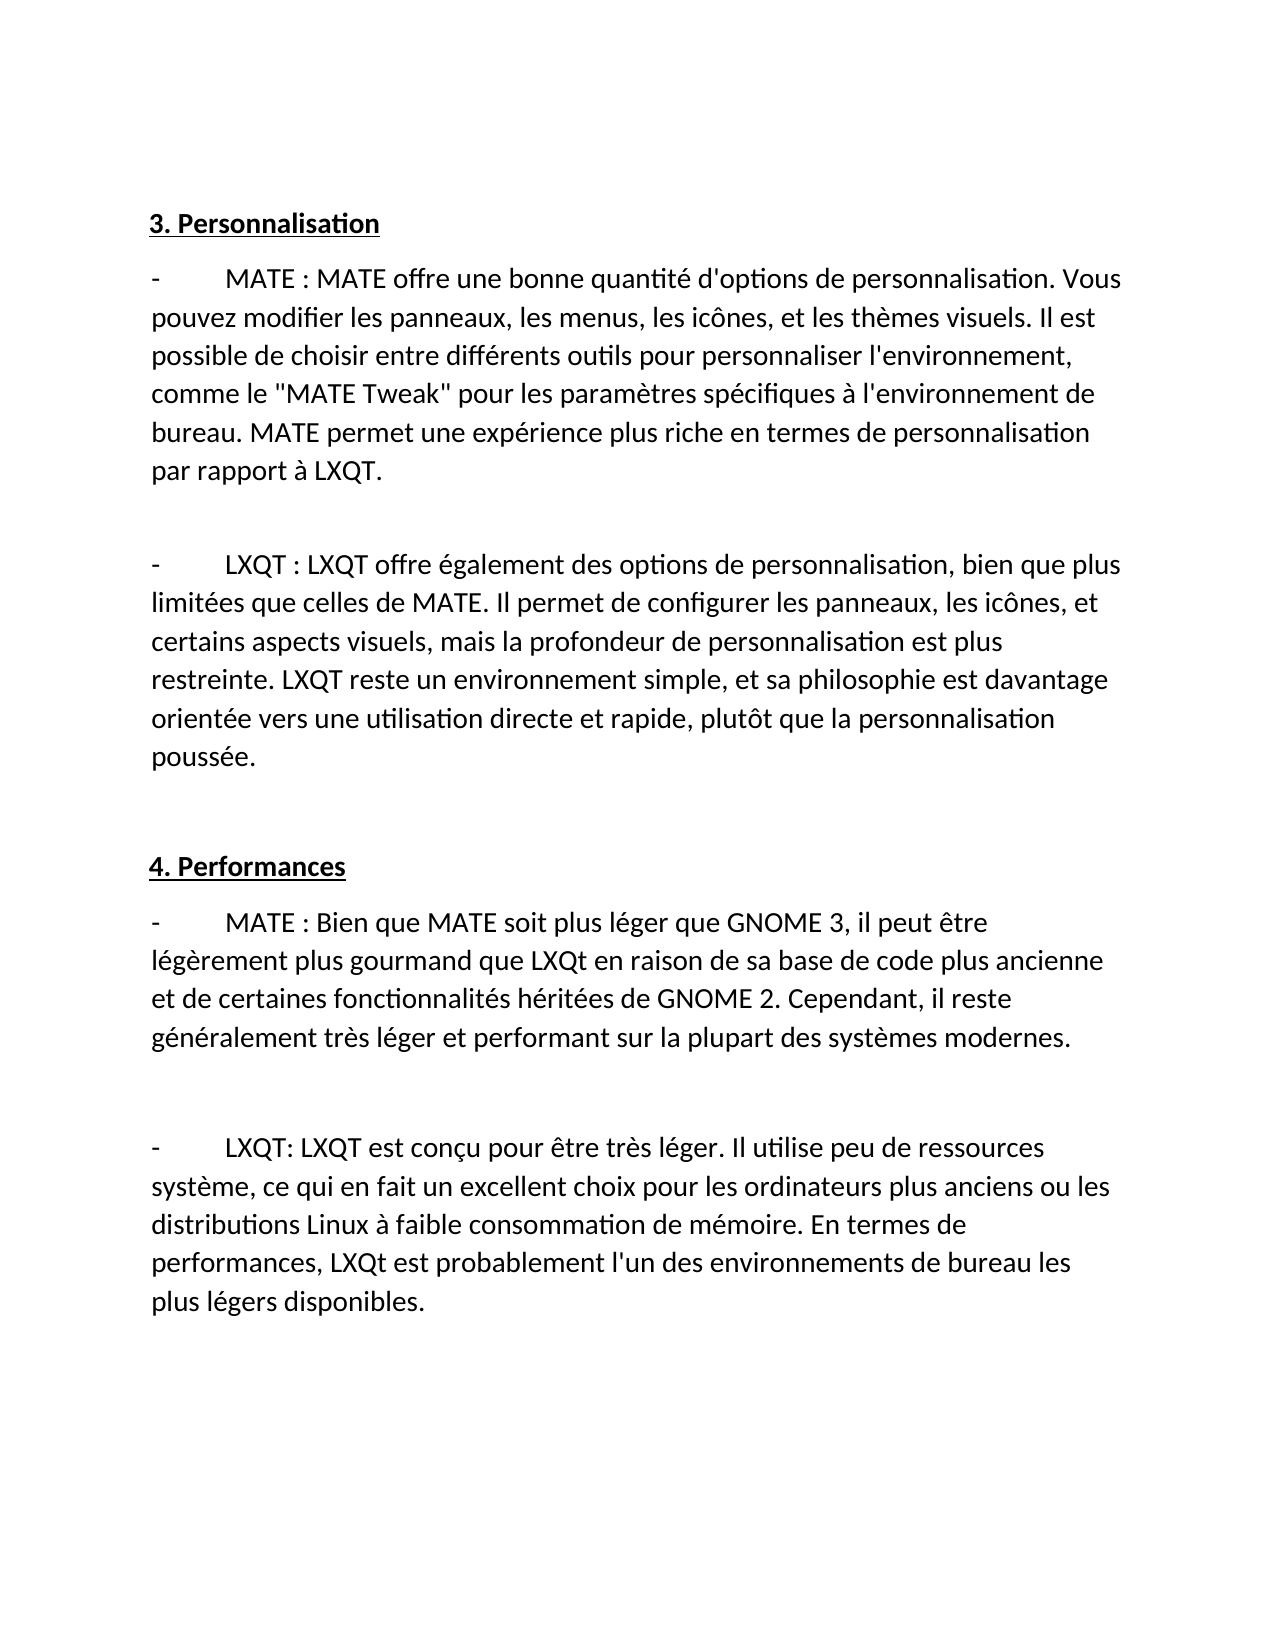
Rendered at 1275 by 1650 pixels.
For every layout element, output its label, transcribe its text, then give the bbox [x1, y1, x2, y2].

list MATE : Bien que MATE soit plus léger que GNOME 3, il peut être légèrement plus gourmand que LXQt en raison de sa base de code plus ancienne et de certaines fonctionnalités héritées de GNOME 2. Cependant, il reste généralement très léger et performant sur la plupart des systèmes modernes. [151, 904, 1124, 1054]
list LXQT : LXQT offre également des options de personnalisation, bien que plus limitées que celles de MATE. Il permet de configurer les panneaux, les icônes, et certains aspects visuels, mais la profondeur de personnalisation est plus restreinte. LXQT reste un environnement simple, et sa philosophie est davantage orientée vers une utilisation directe et rapide, plutôt que la personnalisation poussée. [151, 546, 1124, 774]
list MATE : MATE offre une bonne quantité d'options de personnalisation. Vous pouvez modifier les panneaux, les menus, les icônes, et les thèmes visuels. Il est possible de choisir entre différents outils pour personnaliser l'environnement, comme le "MATE Tweak" pour les paramètres spécifiques à l'environnement de bureau. MATE permet une expérience plus riche en termes de personnalisation par rapport à LXQT. [151, 260, 1124, 488]
list LXQT: LXQT est conçu pour être très léger. Il utilise peu de ressources système, ce qui en fait un excellent choix pour les ordinateurs plus anciens ou les distributions Linux à faible consommation de mémoire. En termes de performances, LXQt est probablement l'un des environnements de bureau les plus légers disponibles. [151, 1129, 1124, 1319]
subtitle 4. Performances [148, 848, 1124, 884]
subtitle 3. Personnalisation [148, 205, 1124, 241]
